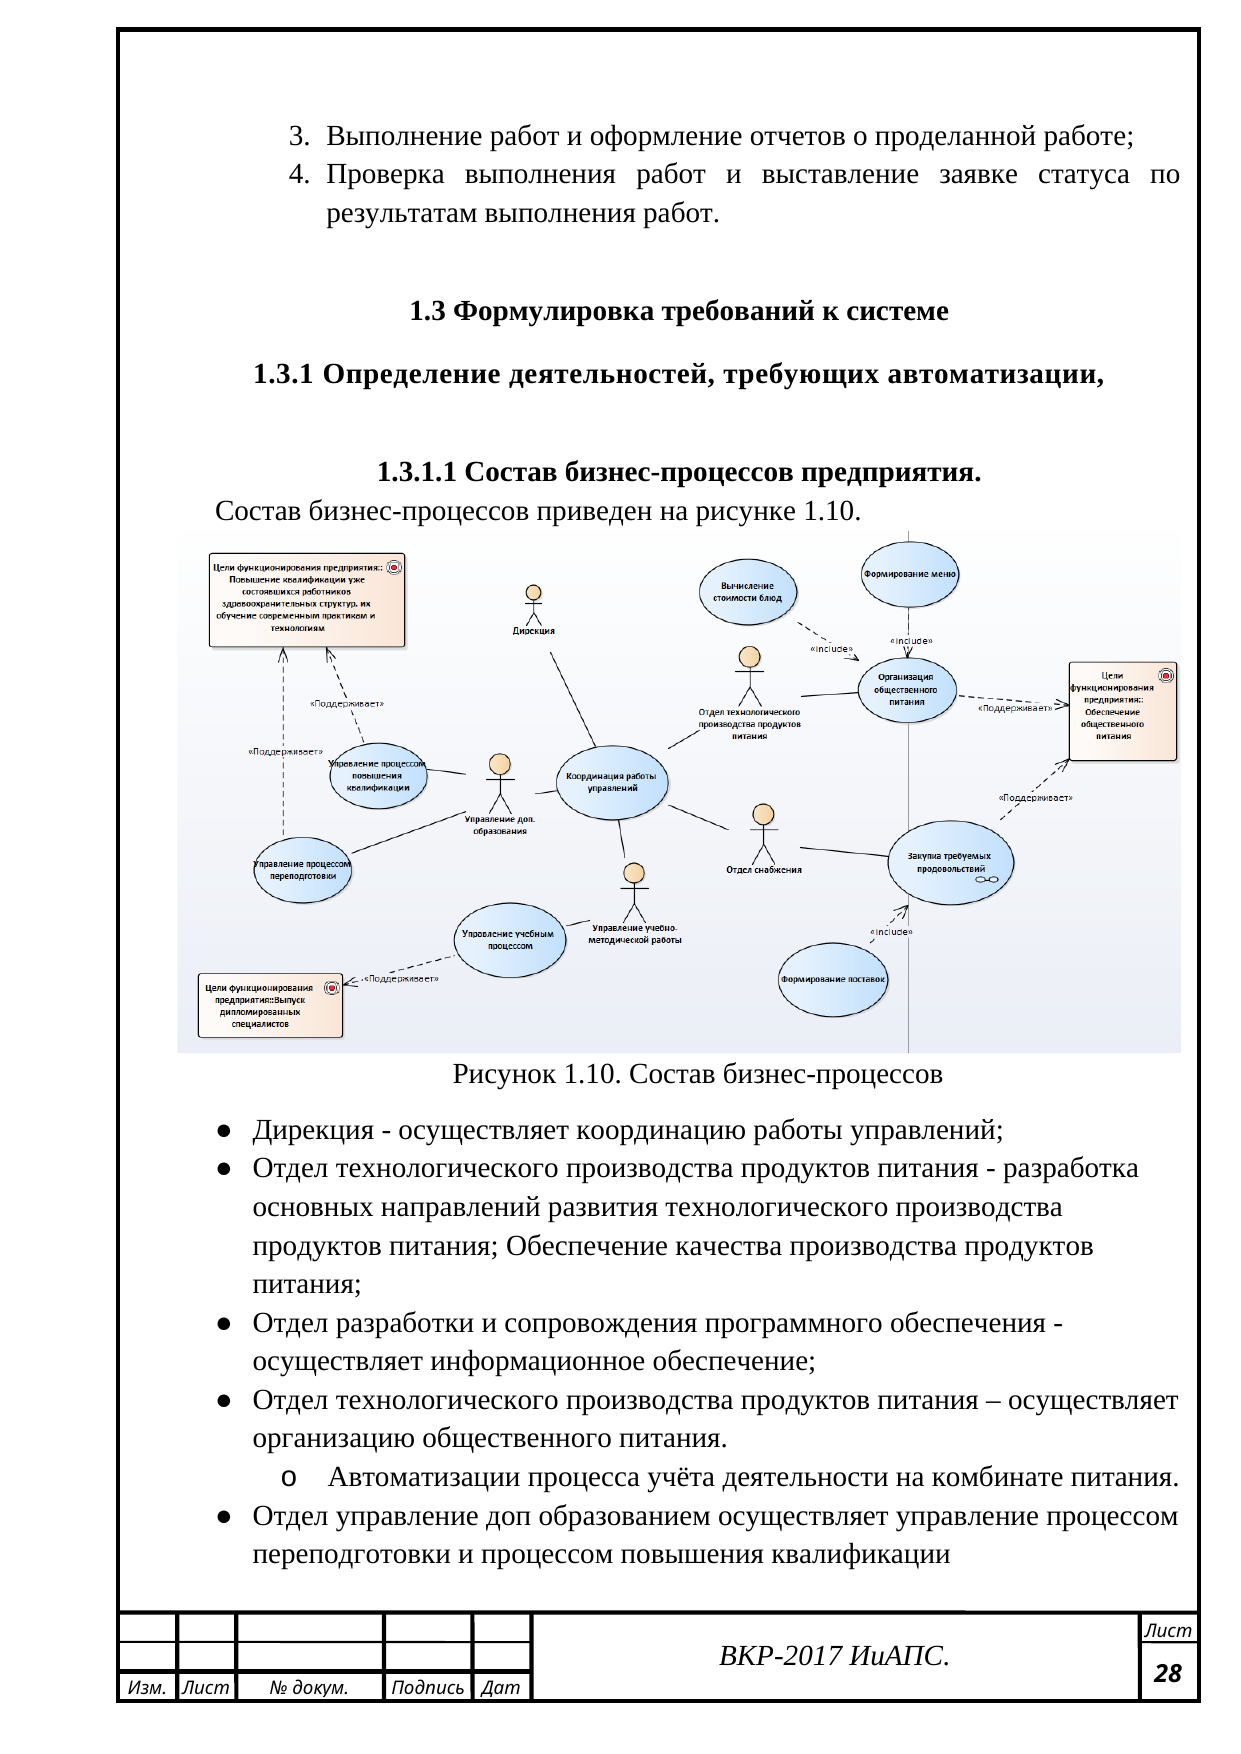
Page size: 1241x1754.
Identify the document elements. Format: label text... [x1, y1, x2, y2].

list Дирекция - осуществляет координацию работы управлений; [215, 1112, 1181, 1145]
list Проверка выполнения работ и выставление заявке статуса по результатам выполнения работ. [288, 157, 1181, 229]
list Отдел технологического производства продуктов питания – осуществляет организацию общественного питания. [215, 1382, 1181, 1454]
subtitle Формулировка требований к системе [177, 293, 1181, 327]
subtitle Состав бизнес-процессов предприятия. [177, 454, 1181, 488]
picture [177, 531, 1182, 1053]
text Определение деятельностей, требующих автоматизации, кандидатов в требования. [0, 357, 1181, 429]
text Рисунок 1.10. Состав бизнес-процессов [177, 1057, 1181, 1090]
text Состав бизнес-процессов приведен на рисунке 1.10. [177, 493, 1181, 527]
list Отдел разработки и сопровождения программного обеспечения - осуществляет информационное обеспечение; [215, 1305, 1181, 1377]
list Отдел управление доп образованием осуществляет управление процессом переподготовки и процессом повышения квалификации [215, 1498, 1181, 1570]
list Отдел технологического производства продуктов питания - разработка основных направлений развития технологического производства продуктов питания; Обеспечение качества производства продуктов питания; [215, 1150, 1181, 1300]
list Автоматизации процесса учёта деятельности на комбинате питания. [281, 1459, 1181, 1493]
list Выполнение работ и оформление отчетов о проделанной работе; [288, 118, 1181, 152]
